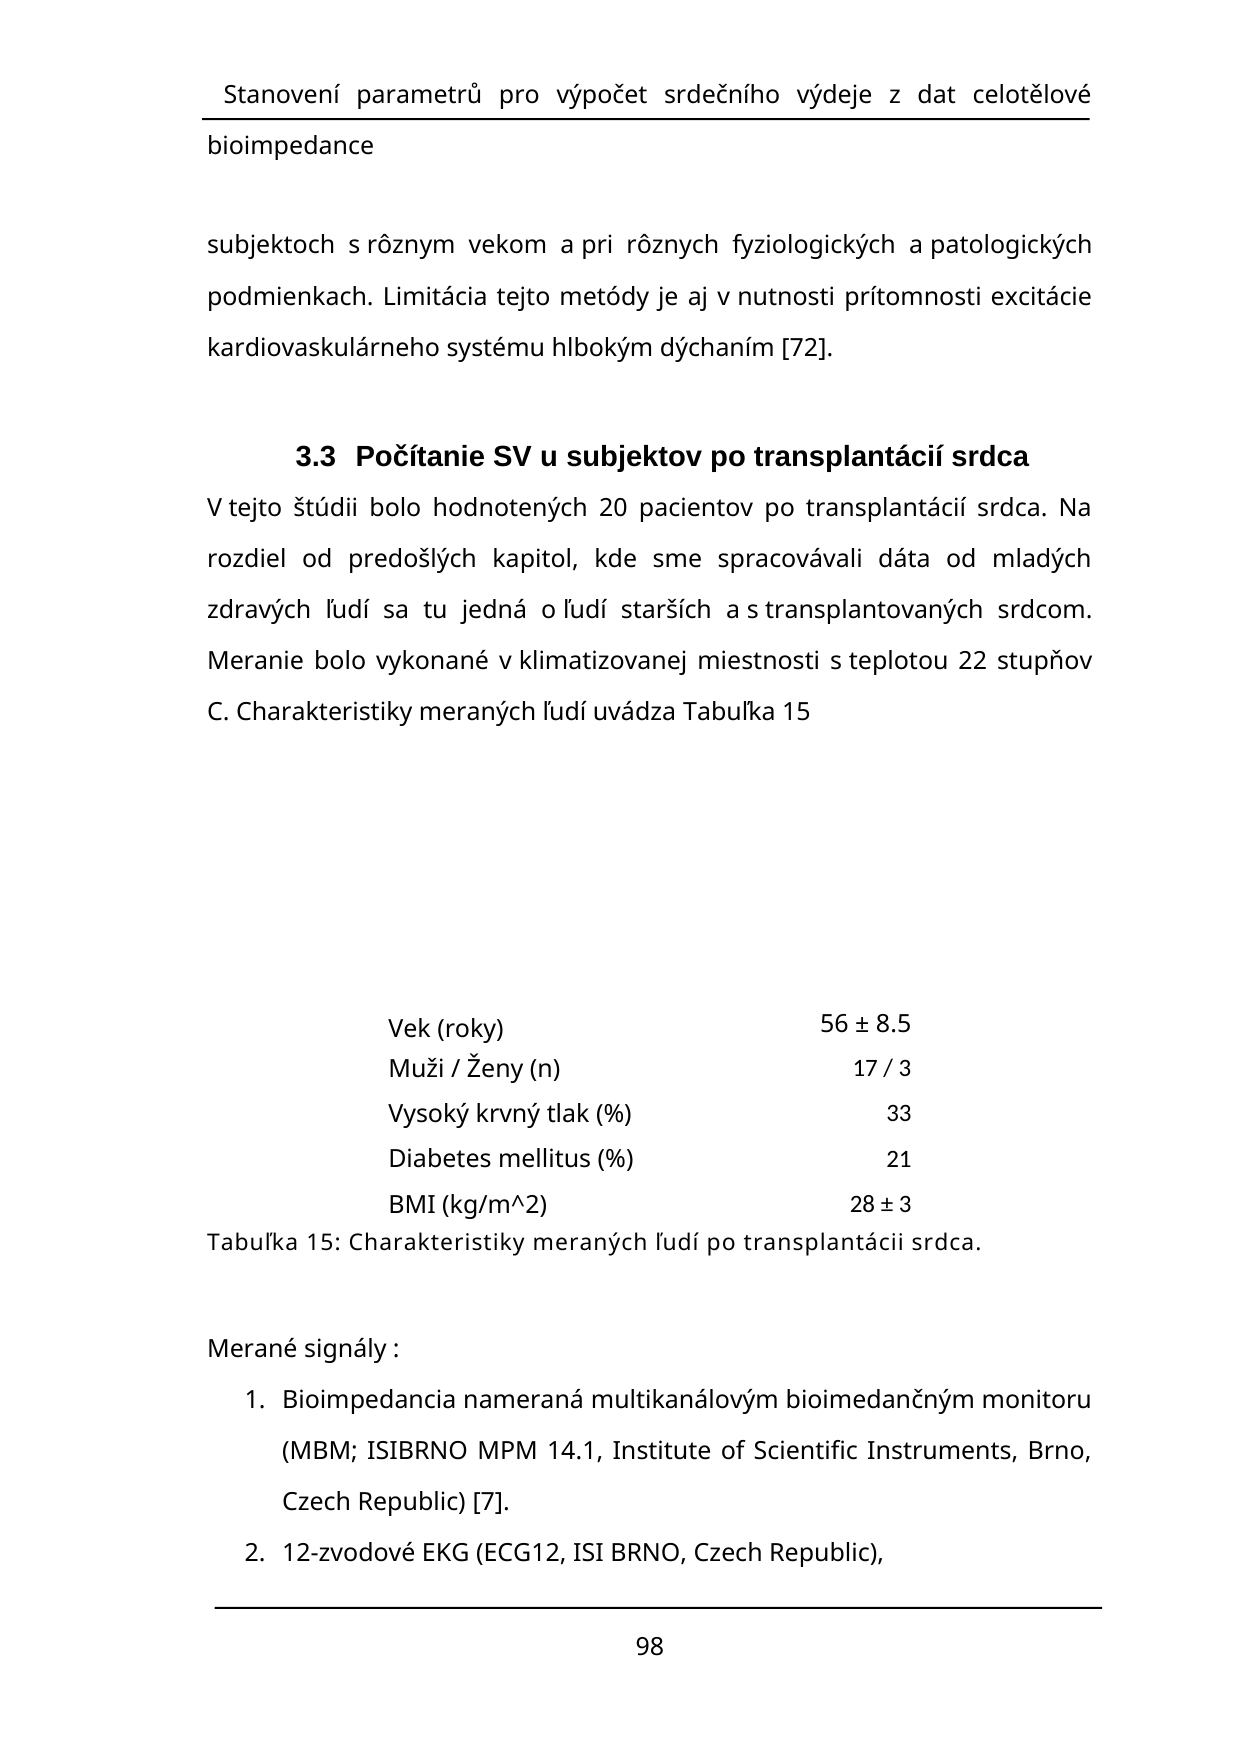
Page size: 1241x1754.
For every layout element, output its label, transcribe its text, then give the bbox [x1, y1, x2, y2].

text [207, 227, 1092, 363]
list 12-zvodové EKG (ECG12, ISI BRNO, Czech Republic), [244, 1535, 1092, 1569]
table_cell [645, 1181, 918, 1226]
table_cell 21 [645, 1136, 918, 1181]
text V tejto štúdii bolo hodnotených 20 pacientov po transplantácií srdca. Na rozdiel od predošlých kapitol, kde sme spracovávali dáta od mladých zdravých ľudí sa tu jedná o ľudí starších a s transplantovaných srdcom. Meranie bolo vykonané v klimatizovanej miestnosti s teplotou 22 stupňov C. Charakteristiky meraných ľudí uvádza Tabuľka 15 [207, 489, 1092, 727]
table_cell 17 / 3 [645, 1045, 918, 1090]
table_header Vek (roky) [381, 1000, 645, 1045]
table_header 56 ± 8.5 [645, 1000, 918, 1045]
table_cell Vysoký krvný tlak (%) [381, 1090, 645, 1136]
text Tabuľka 15: Charakteristiky meraných ľudí po transplantácii srdca. [207, 1226, 1092, 1257]
table_cell Muži / Ženy (n) [381, 1045, 645, 1090]
table_cell 33 [645, 1090, 918, 1136]
table_cell Diabetes mellitus (%) [381, 1136, 645, 1181]
text Merané signály : [207, 1331, 1092, 1365]
subtitle Počítanie SV u subjektov po transplantácií srdca [295, 439, 1092, 472]
list Bioimpedancia nameraná multikanálovým bioimedančným monitoru (MBM; ISIBRNO MPM 14.1, Institute of Scientific Instruments, Brno, Czech Republic) [7]. [244, 1382, 1092, 1518]
table_cell BMI (kg/m^2) [381, 1181, 645, 1226]
